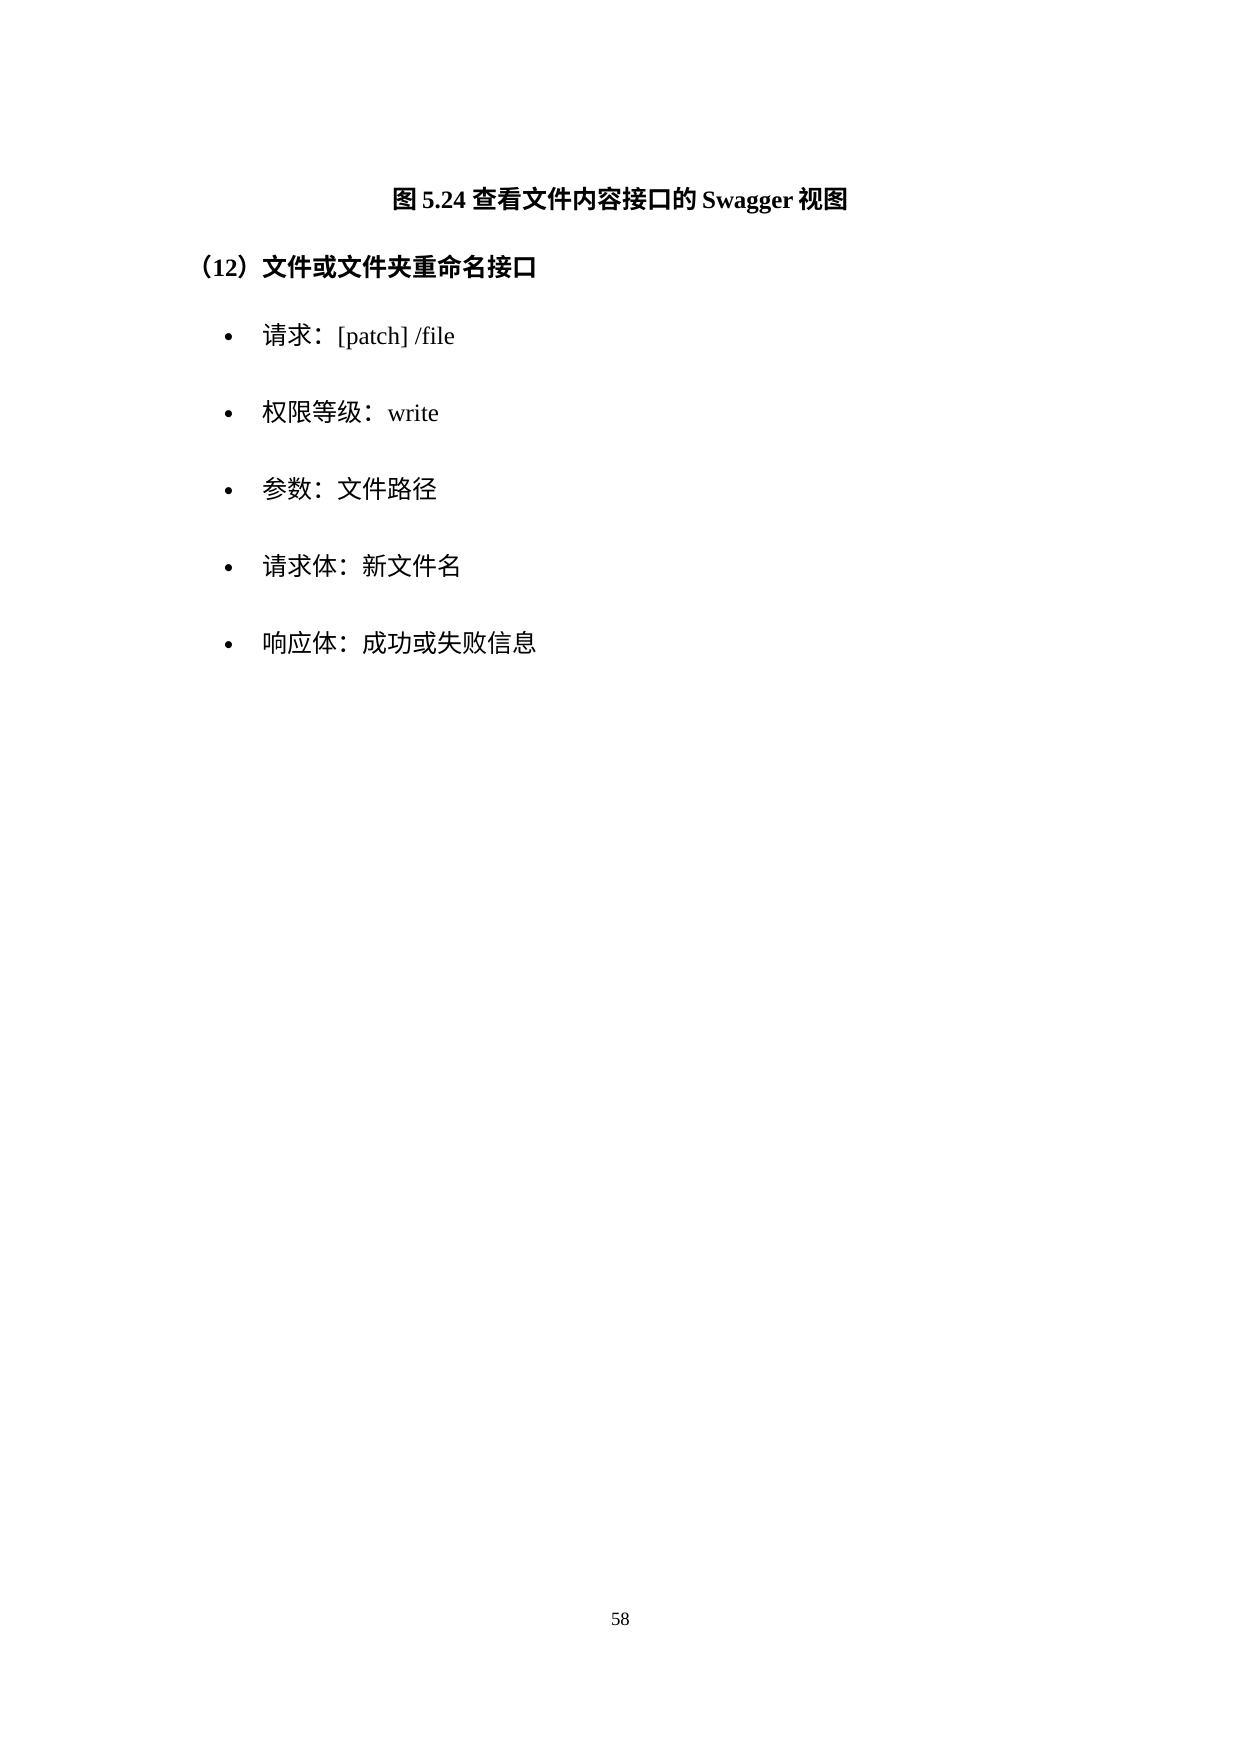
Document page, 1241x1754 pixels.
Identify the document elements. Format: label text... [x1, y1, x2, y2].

list 参数：文件路径 [225, 454, 1053, 522]
list 请求：[patch] /file [225, 300, 1053, 368]
list 权限等级：write [225, 377, 1053, 444]
text 图5.24 查看文件内容接口的Swagger视图 [187, 164, 1053, 232]
text （12）文件或文件夹重命名接口 [187, 232, 1053, 300]
list 请求体：新文件名 [225, 531, 1053, 598]
list 响应体：成功或失败信息 [225, 608, 1053, 676]
